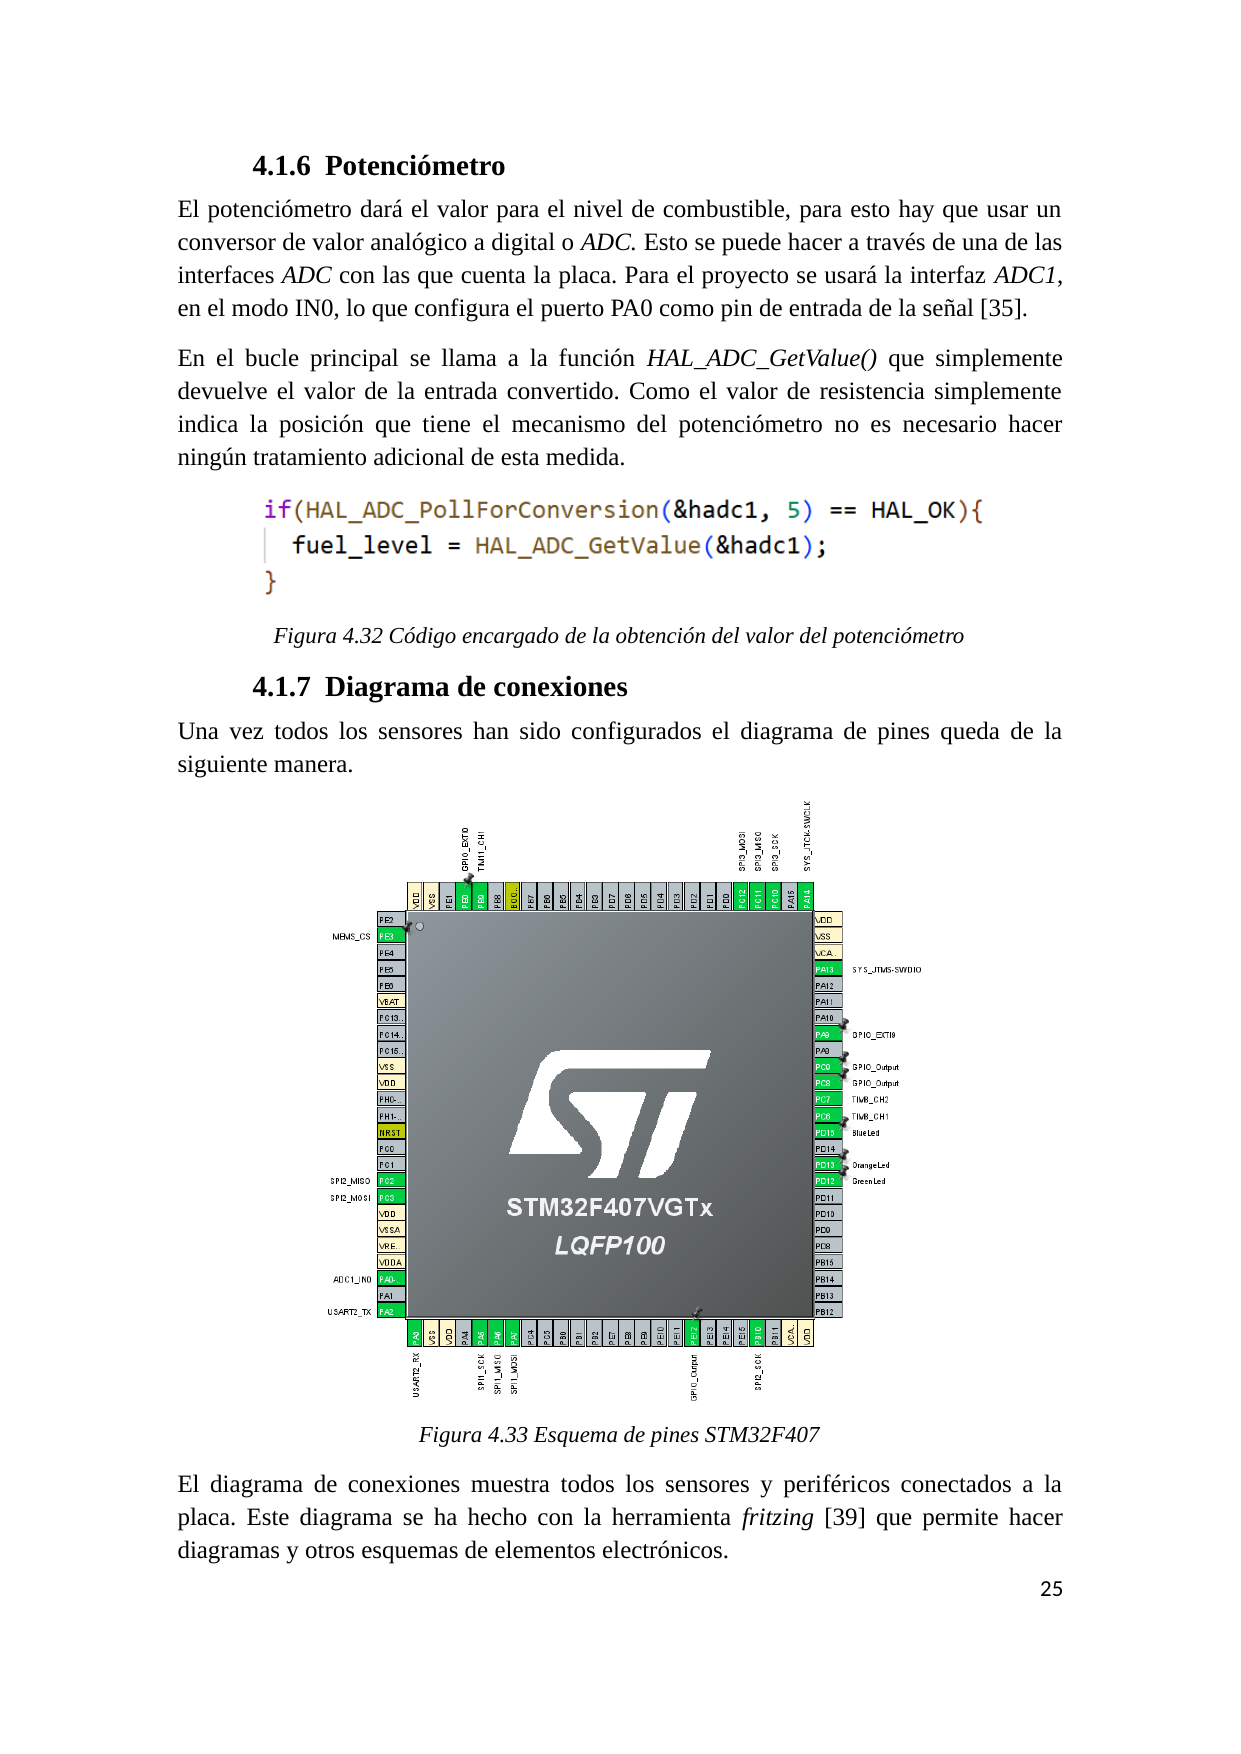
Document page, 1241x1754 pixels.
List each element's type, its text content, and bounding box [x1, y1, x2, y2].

text El potenciómetro dará el valor para el nivel de combustible, para esto hay que usar un conversor de valor analógico a digital o ADC. Esto se puede hacer a través de una de las interfaces ADC con las que cuenta la placa. Para el proyecto se usará la interfaz ADC1, en el modo IN0, lo que configura el puerto PA0 como pin de entrada de la señal [35]. [177, 194, 1063, 322]
picture [317, 799, 923, 1401]
text El diagrama de conexiones muestra todos los sensores y periféricos conectados a la placa. Este diagrama se ha hecho con la herramienta fritzing [39] que permite hacer diagramas y otros esquemas de elementos electrónicos. [177, 1469, 1063, 1563]
text Una vez todos los sensores han sido configurados el diagrama de pines queda de la siguiente manera. [177, 716, 1063, 778]
subtitle Potenciómetro [252, 148, 1063, 181]
picture [249, 492, 992, 602]
text En el bucle principal se llama a la función HAL_ADC_GetValue() que simplemente devuelve el valor de la entrada convertido. Como el valor de resistencia simplemente indica la posición que tiene el mecanismo del potenciómetro no es necesario hacer ningún tratamiento adicional de esta medida. [177, 343, 1063, 471]
subtitle Diagrama de conexiones [252, 669, 1063, 703]
